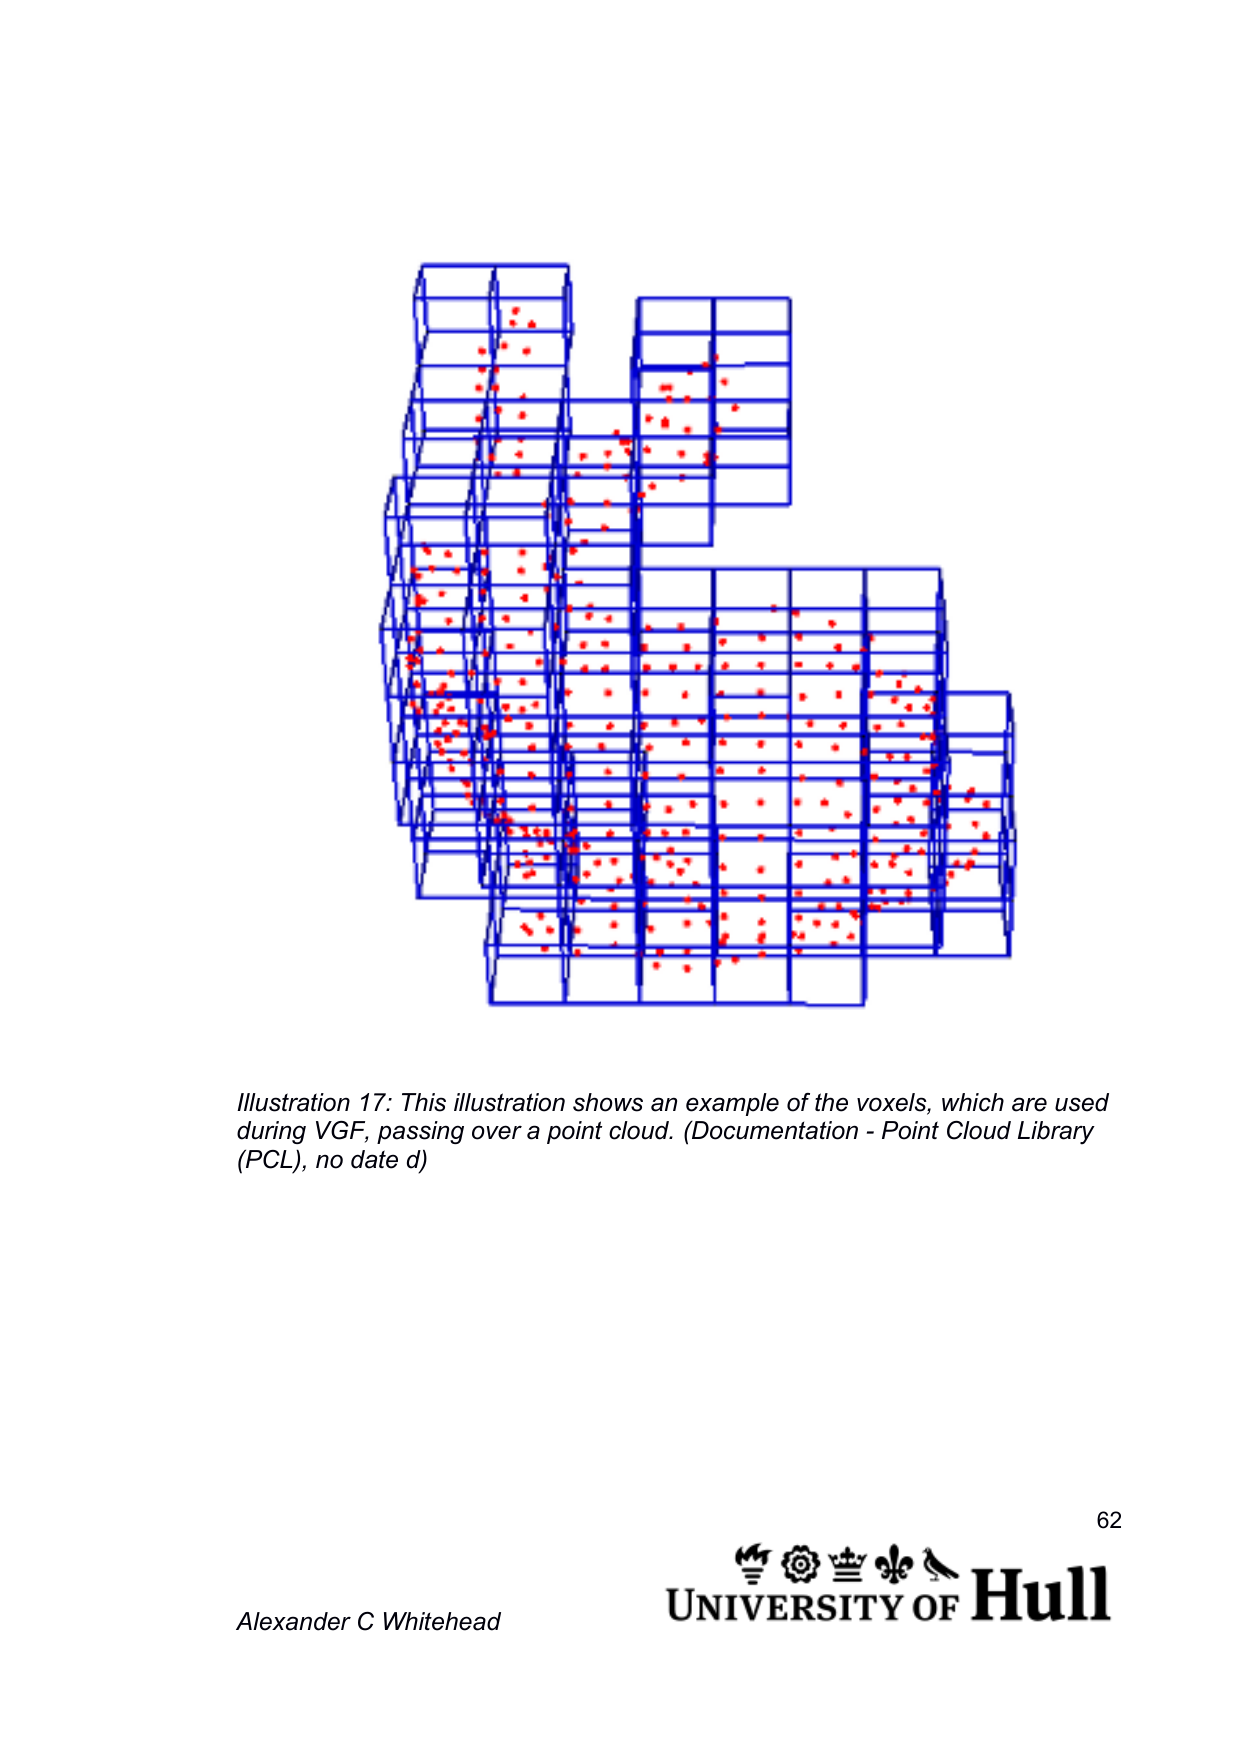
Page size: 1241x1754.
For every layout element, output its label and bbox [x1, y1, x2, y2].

picture [236, 207, 1122, 1083]
picture [659, 1533, 1119, 1631]
